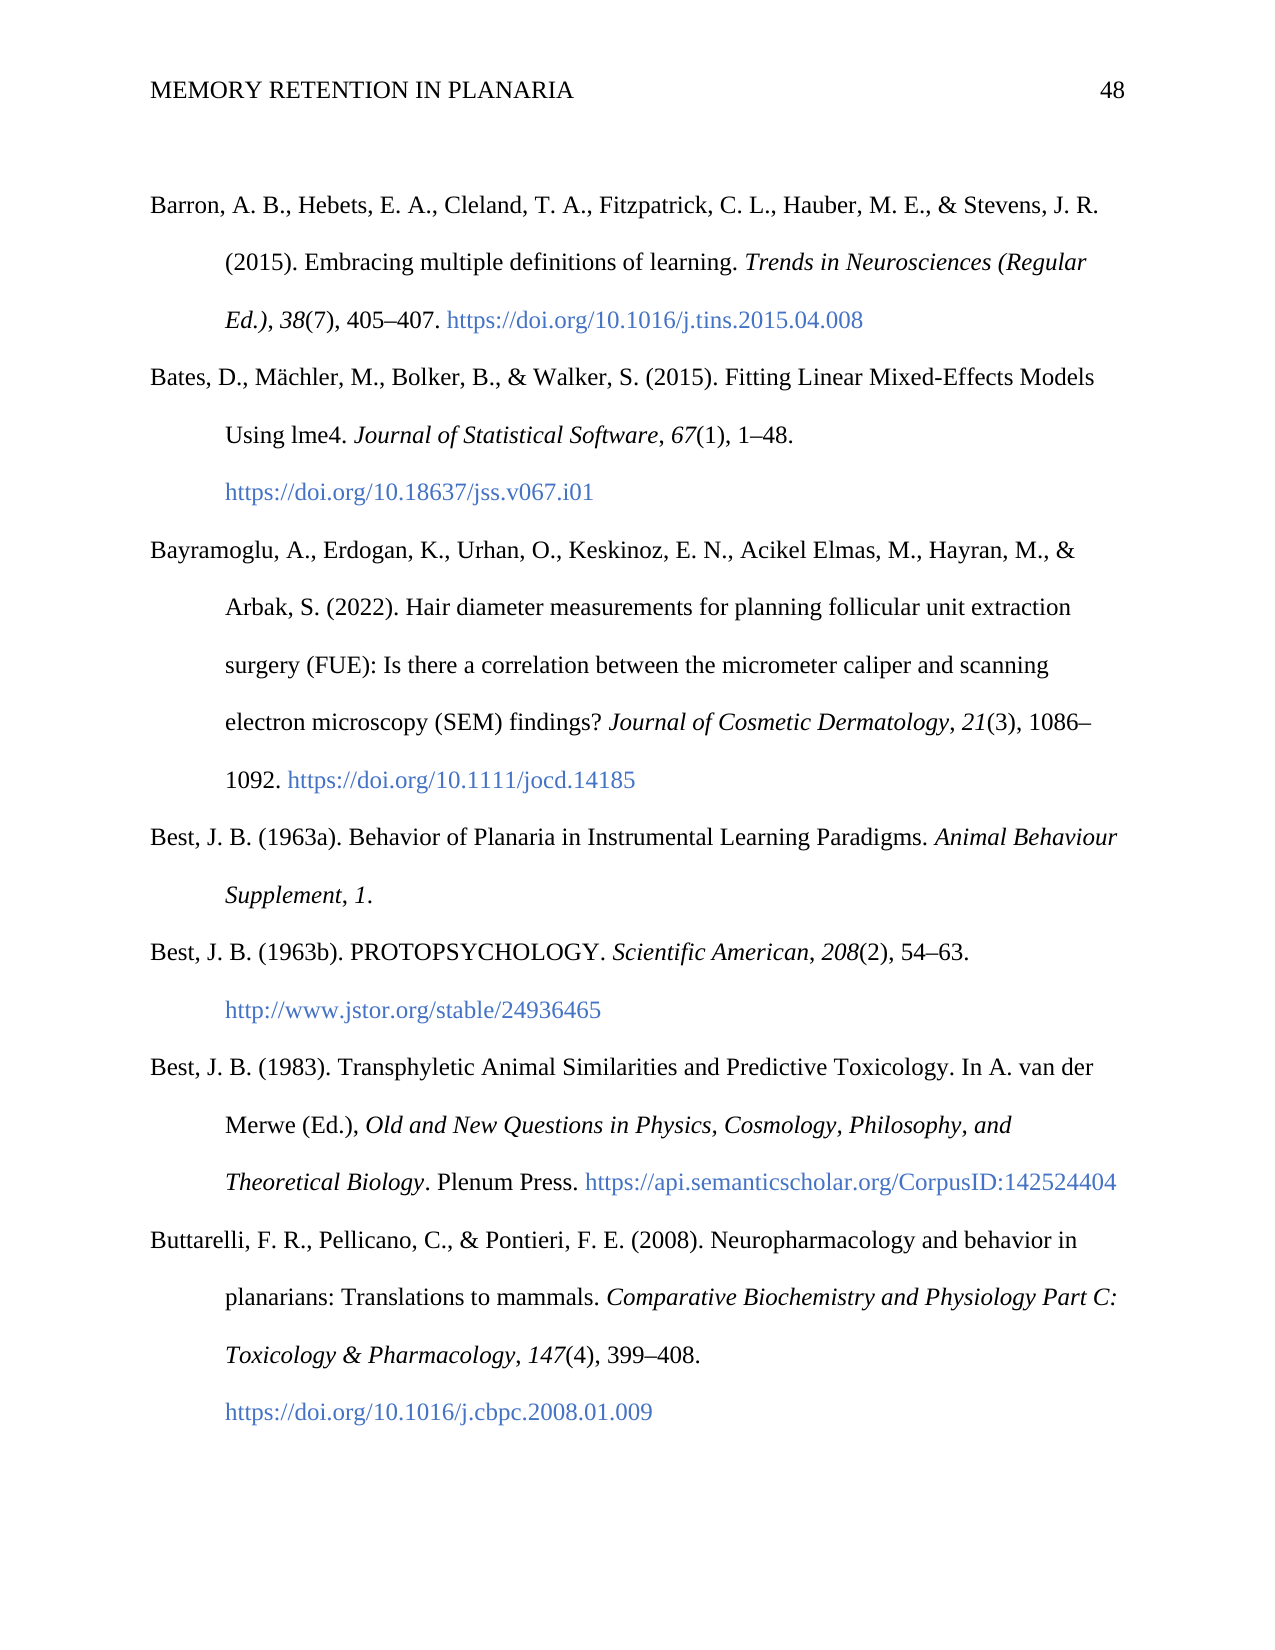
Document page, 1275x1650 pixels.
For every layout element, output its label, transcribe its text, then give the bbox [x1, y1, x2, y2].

text Buttarelli, F. R., Pellicano, C., & Pontieri, F. E. (2008). Neuropharmacology and behavior in planarians: Translations to mammals. Comparative Biochemistry and Physiology Part C: Toxicology & Pharmacology, 147(4), 399–408. https://doi.org/10.1016/j.cbpc.2008.01.009 [150, 1225, 1125, 1426]
text Bates, D., Mächler, M., Bolker, B., & Walker, S. (2015). Fitting Linear Mixed-Effects Models Using lme4. Journal of Statistical Software, 67(1), 1–48. https://doi.org/10.18637/jss.v067.i01 [150, 362, 1125, 506]
text Bayramoglu, A., Erdogan, K., Urhan, O., Keskinoz, E. N., Acikel Elmas, M., Hayran, M., & Arbak, S. (2022). Hair diameter measurements for planning follicular unit extraction surgery (FUE): Is there a correlation between the micrometer caliper and scanning electron microscopy (SEM) findings? Journal of Cosmetic Dermatology, 21(3), 1086–1092. https://doi.org/10.1111/jocd.14185 [150, 535, 1125, 794]
text Best, J. B. (1963b). PROTOPSYCHOLOGY. Scientific American, 208(2), 54–63. http://www.jstor.org/stable/24936465 [150, 937, 1125, 1024]
text Best, J. B. (1983). Transphyletic Animal Similarities and Predictive Toxicology. In A. van der Merwe (Ed.), Old and New Questions in Physics, Cosmology, Philosophy, and Theoretical Biology. Plenum Press. https://api.semanticscholar.org/CorpusID:142524404 [150, 1052, 1125, 1196]
text Barron, A. B., Hebets, E. A., Cleland, T. A., Fitzpatrick, C. L., Hauber, M. E., & Stevens, J. R. (2015). Embracing multiple definitions of learning. Trends in Neurosciences (Regular Ed.), 38(7), 405–407. https://doi.org/10.1016/j.tins.2015.04.008 [150, 190, 1125, 334]
text Best, J. B. (1963a). Behavior of Planaria in Instrumental Learning Paradigms. Animal Behaviour Supplement, 1. [150, 822, 1125, 909]
